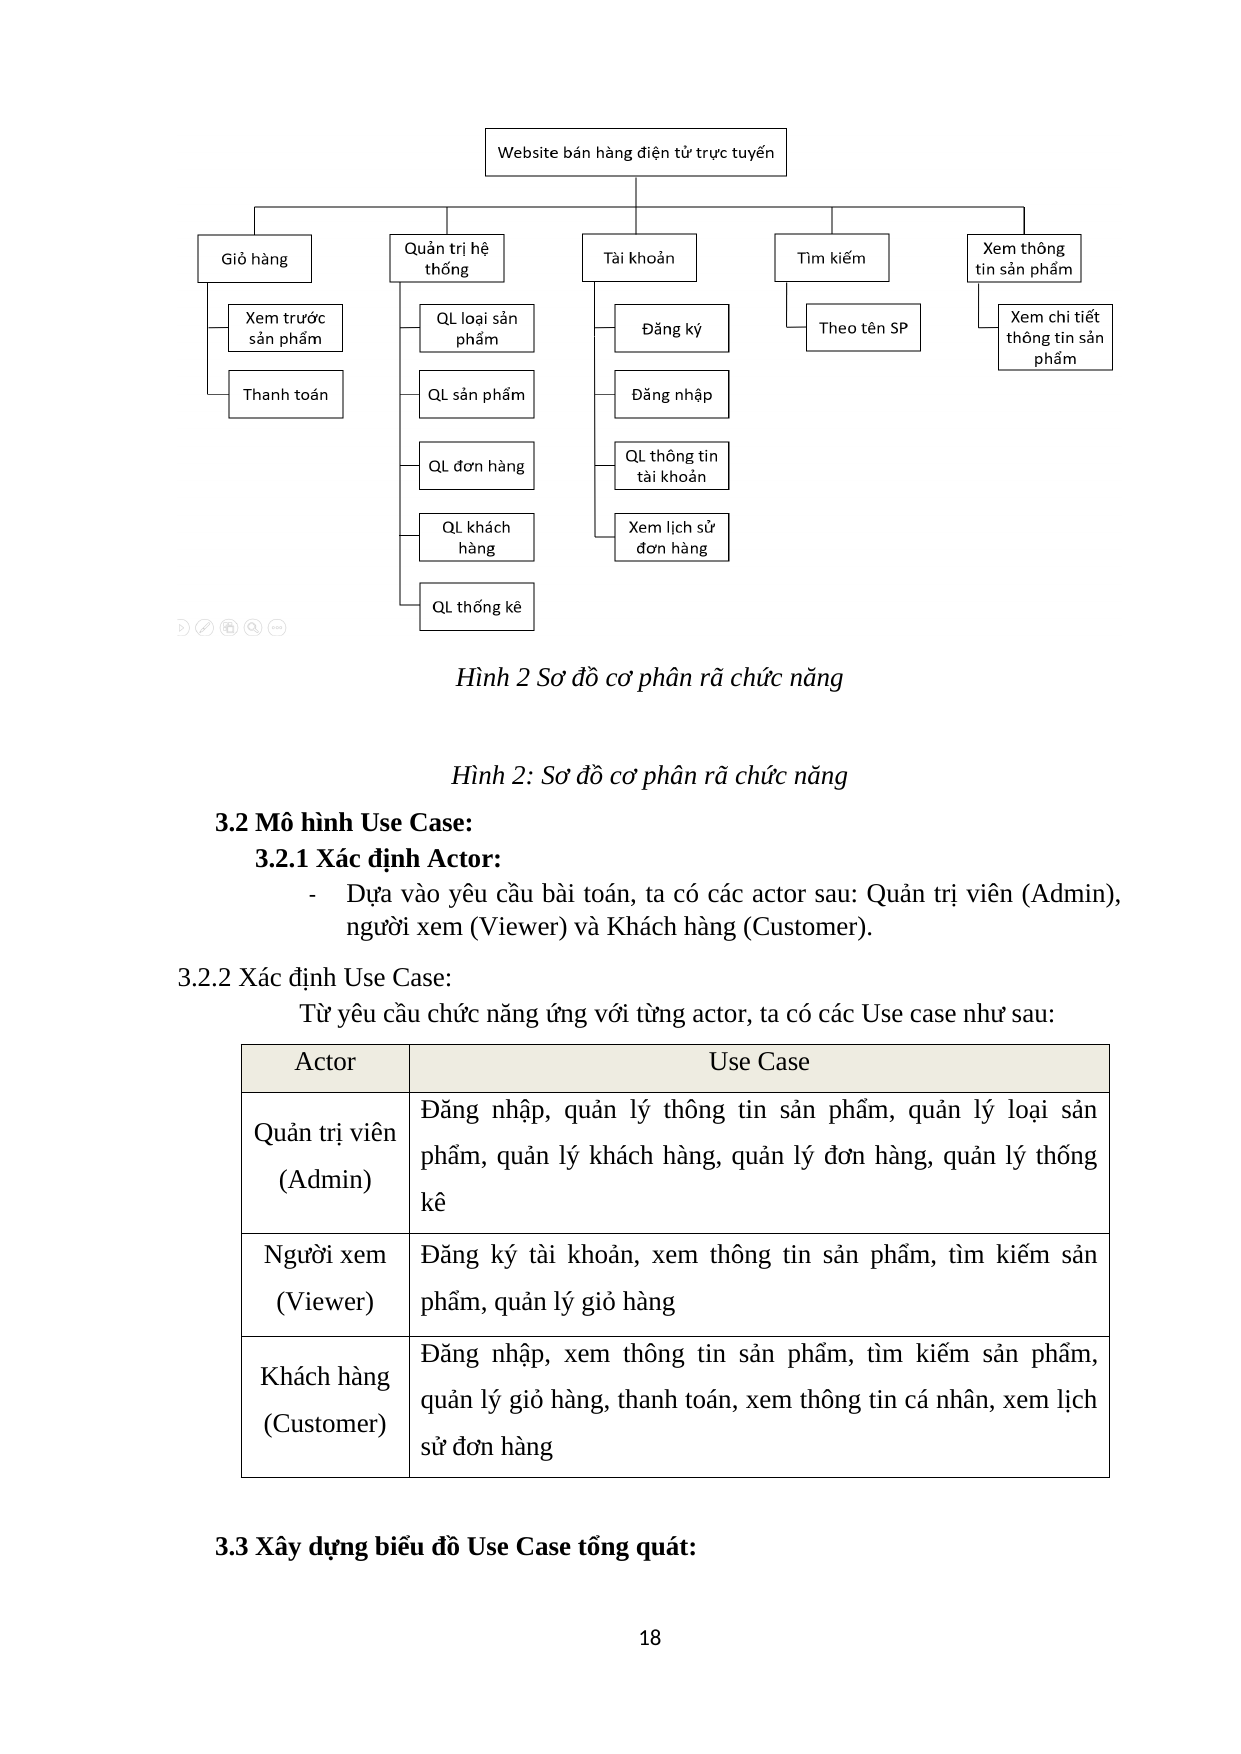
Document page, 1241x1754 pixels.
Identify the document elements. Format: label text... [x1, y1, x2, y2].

table_cell Quản trị viên (Admin) [242, 1093, 409, 1233]
text Hình 2: Sơ đồ cơ phân rã chức năng [177, 759, 1122, 791]
table_header Actor [242, 1045, 409, 1092]
subtitle 3.2.2 Xác định Use Case: [177, 962, 1122, 993]
list Dựa vào yêu cầu bài toán, ta có các actor sau: Quản trị viên (Admin), người xem (Viewer) và Khách hàng (Customer). [308, 877, 1122, 941]
table_header Use Case [410, 1045, 1109, 1092]
table_cell Đăng nhập, xem thông tin sản phẩm, tìm kiếm sản phẩm, quản lý giỏ hàng, thanh toán, xem thông tin cá nhân, xem lịch sử đơn hàng [410, 1337, 1109, 1477]
table_cell Khách hàng (Customer) [242, 1337, 409, 1477]
list 3.2.1 Xác định Actor: [255, 842, 1122, 873]
table_cell Đăng nhập, quản lý thông tin sản phẩm, quản lý loại sản phẩm, quản lý khách hàng, quản lý đơn hàng, quản lý thống kê [410, 1093, 1109, 1233]
table_cell Người xem (Viewer) [242, 1234, 409, 1336]
picture [177, 118, 1123, 636]
text Hình 2 Sơ đồ cơ phân rã chức năng [177, 661, 1122, 692]
table_cell Đăng ký tài khoản, xem thông tin sản phẩm, tìm kiếm sản phẩm, quản lý giỏ hàng [410, 1234, 1109, 1336]
text Từ yêu cầu chức năng ứng với từng actor, ta có các Use case như sau: [252, 997, 1122, 1028]
list Mô hình Use Case: [215, 806, 1122, 837]
list Xây dựng biểu đồ Use Case tổng quát: [215, 1530, 1122, 1561]
